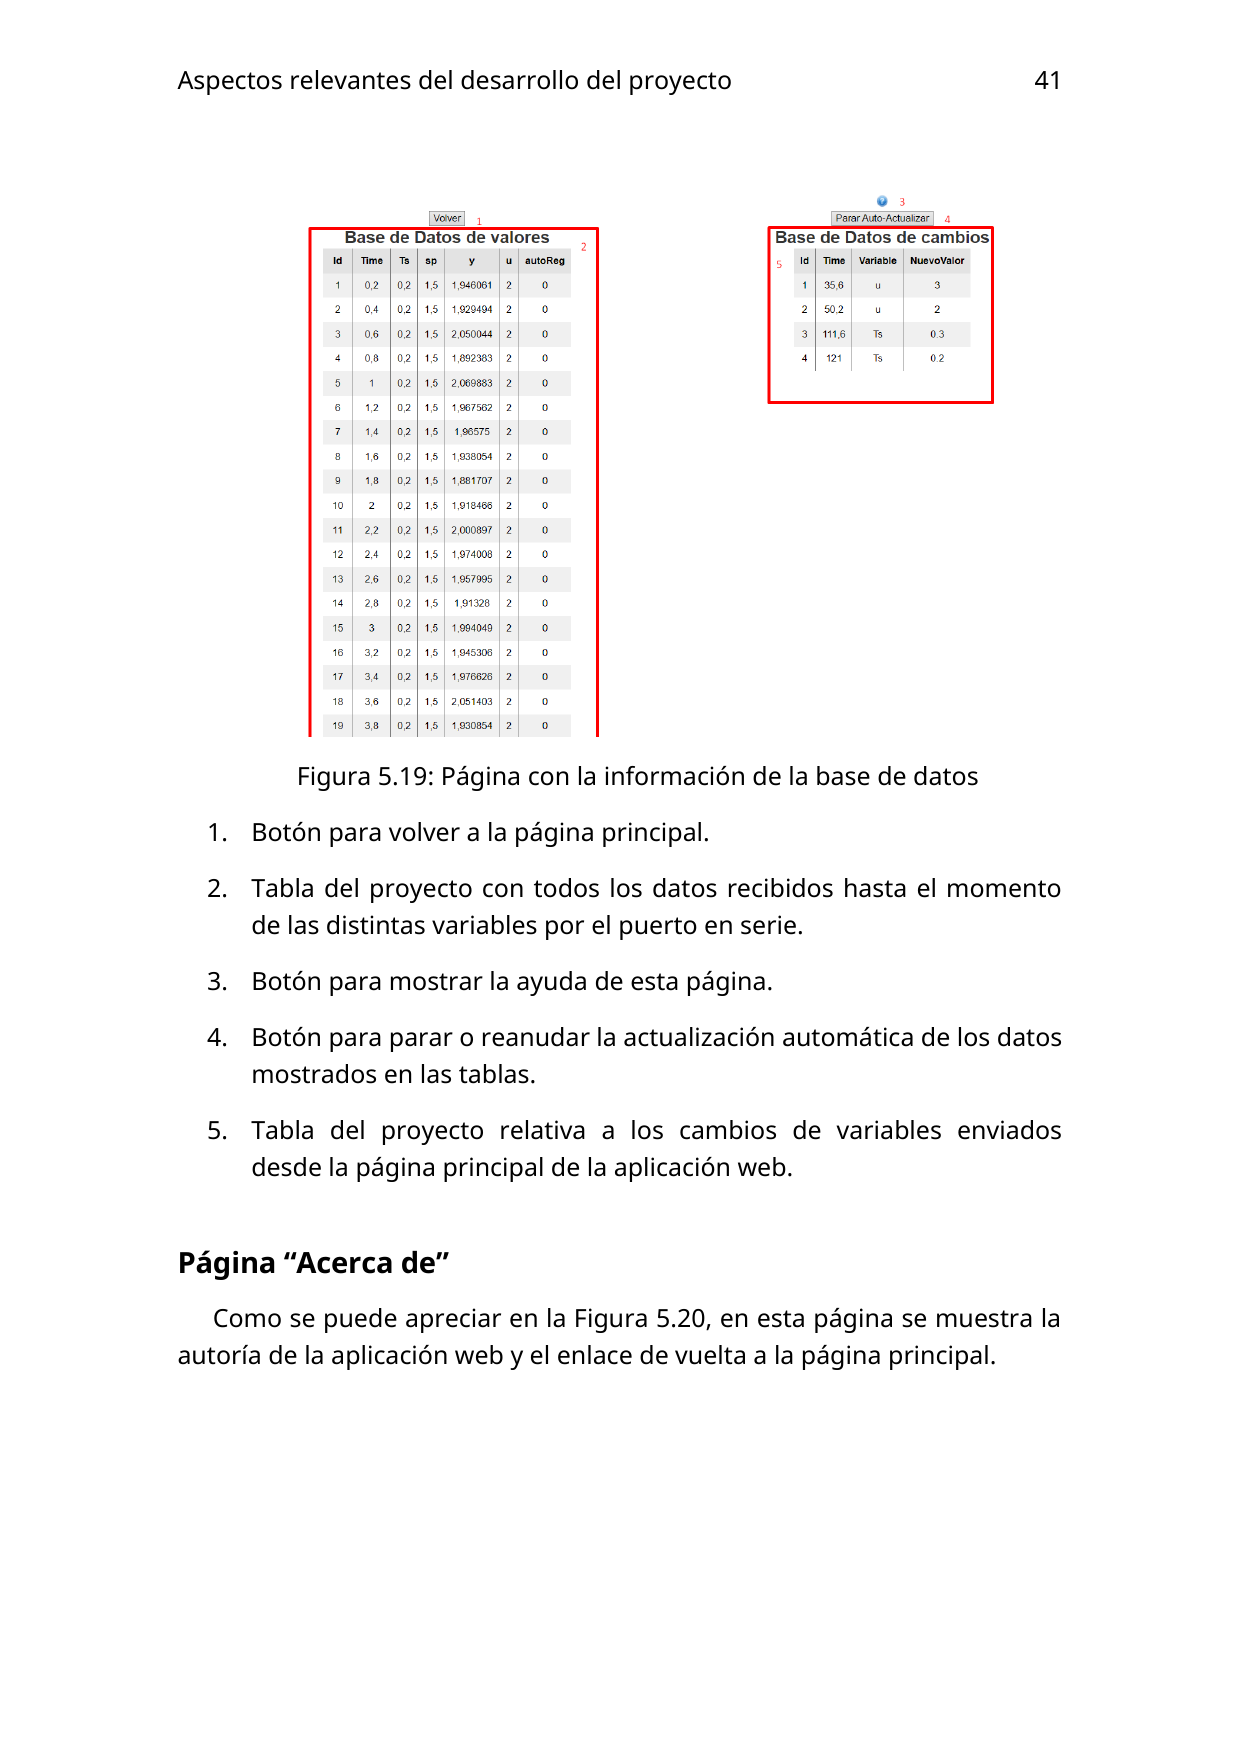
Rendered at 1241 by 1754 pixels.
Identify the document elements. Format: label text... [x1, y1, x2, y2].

text Como se puede apreciar en la Figura 5.20, en esta página se muestra la autoría de la aplicación web y el enlace de vuelta a la página principal. [177, 1301, 1063, 1372]
picture [281, 190, 995, 737]
list Tabla del proyecto relativa a los cambios de variables enviados desde la página principal de la aplicación web. [207, 1112, 1063, 1183]
list Botón para mostrar la ayuda de esta página. [207, 964, 1063, 998]
list Tabla del proyecto con todos los datos recibidos hasta el momento de las distintas variables por el puerto en serie. [207, 871, 1063, 942]
list Botón para parar o reanudar la actualización automática de los datos mostrados en las tablas. [207, 1020, 1063, 1091]
text Figura 5.19: Página con la información de la base de datos [177, 759, 1063, 793]
text Página “Acerca de” [177, 1242, 1063, 1282]
list Botón para volver a la página principal. [207, 815, 1063, 849]
